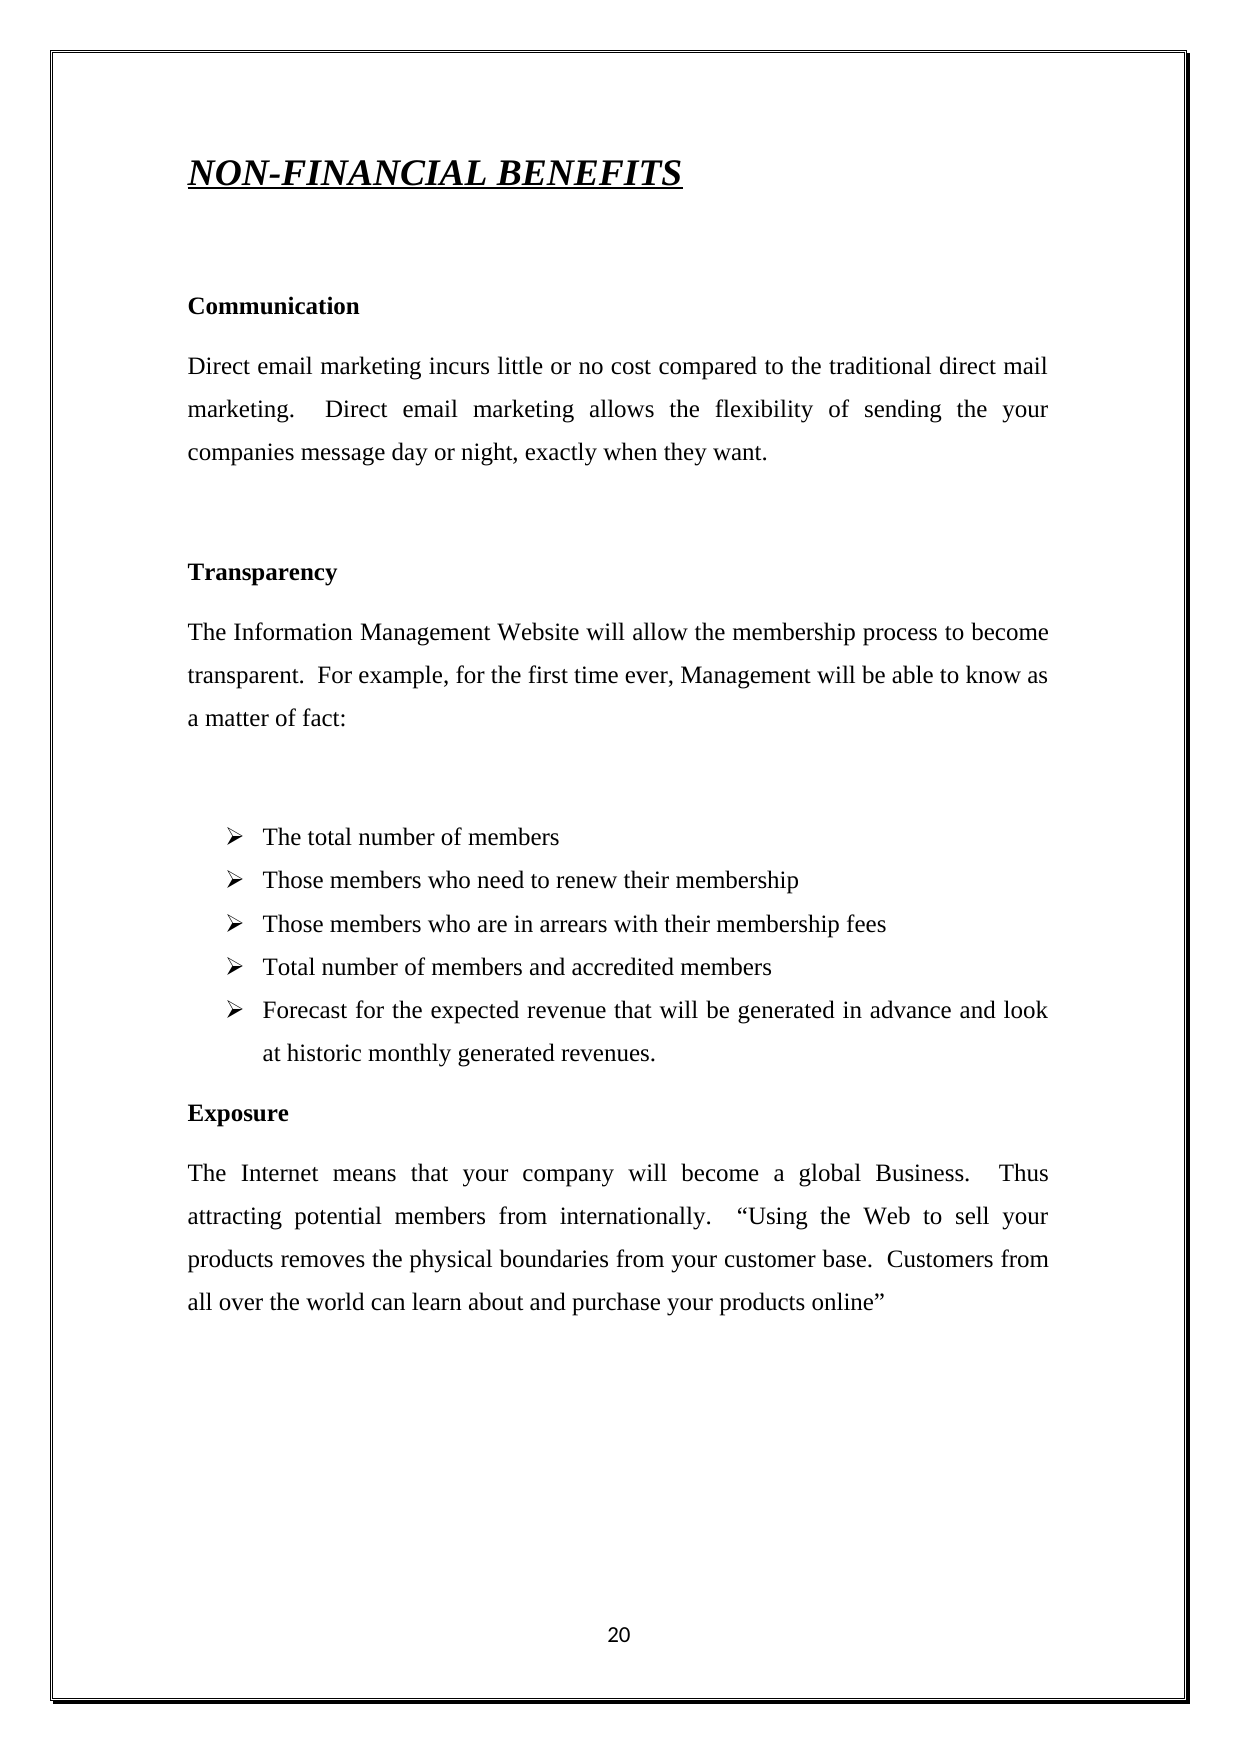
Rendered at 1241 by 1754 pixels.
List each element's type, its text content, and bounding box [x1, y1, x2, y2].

text Direct email marketing incurs little or no cost compared to the traditional direct mail marketing. Direct email marketing allows the flexibility of sending the your companies message day or night, exactly when they want. [187, 351, 1049, 466]
text Communication [187, 291, 1049, 320]
list The total number of members [225, 822, 1049, 851]
text The Information Management Website will allow the membership process to become transparent. For example, for the first time ever, Management will be able to know as a matter of fact: [187, 617, 1049, 732]
text Exposure [187, 1098, 1049, 1127]
text Transparency [187, 557, 1049, 586]
list Those members who need to renew their membership [225, 866, 1049, 894]
list Total number of members and accredited members [225, 952, 1049, 981]
list Forecast for the expected revenue that will be generated in advance and look at historic monthly generated revenues. [225, 995, 1049, 1067]
list Those members who are in arrears with their membership fees [225, 909, 1049, 937]
text NON-FINANCIAL BENEFITS [187, 150, 1049, 193]
text The Internet means that your company will become a global Business. Thus attracting potential members from internationally. “Using the Web to sell your products removes the physical boundaries from your customer base. Customers from all over the world can learn about and purchase your products online” [187, 1158, 1049, 1316]
